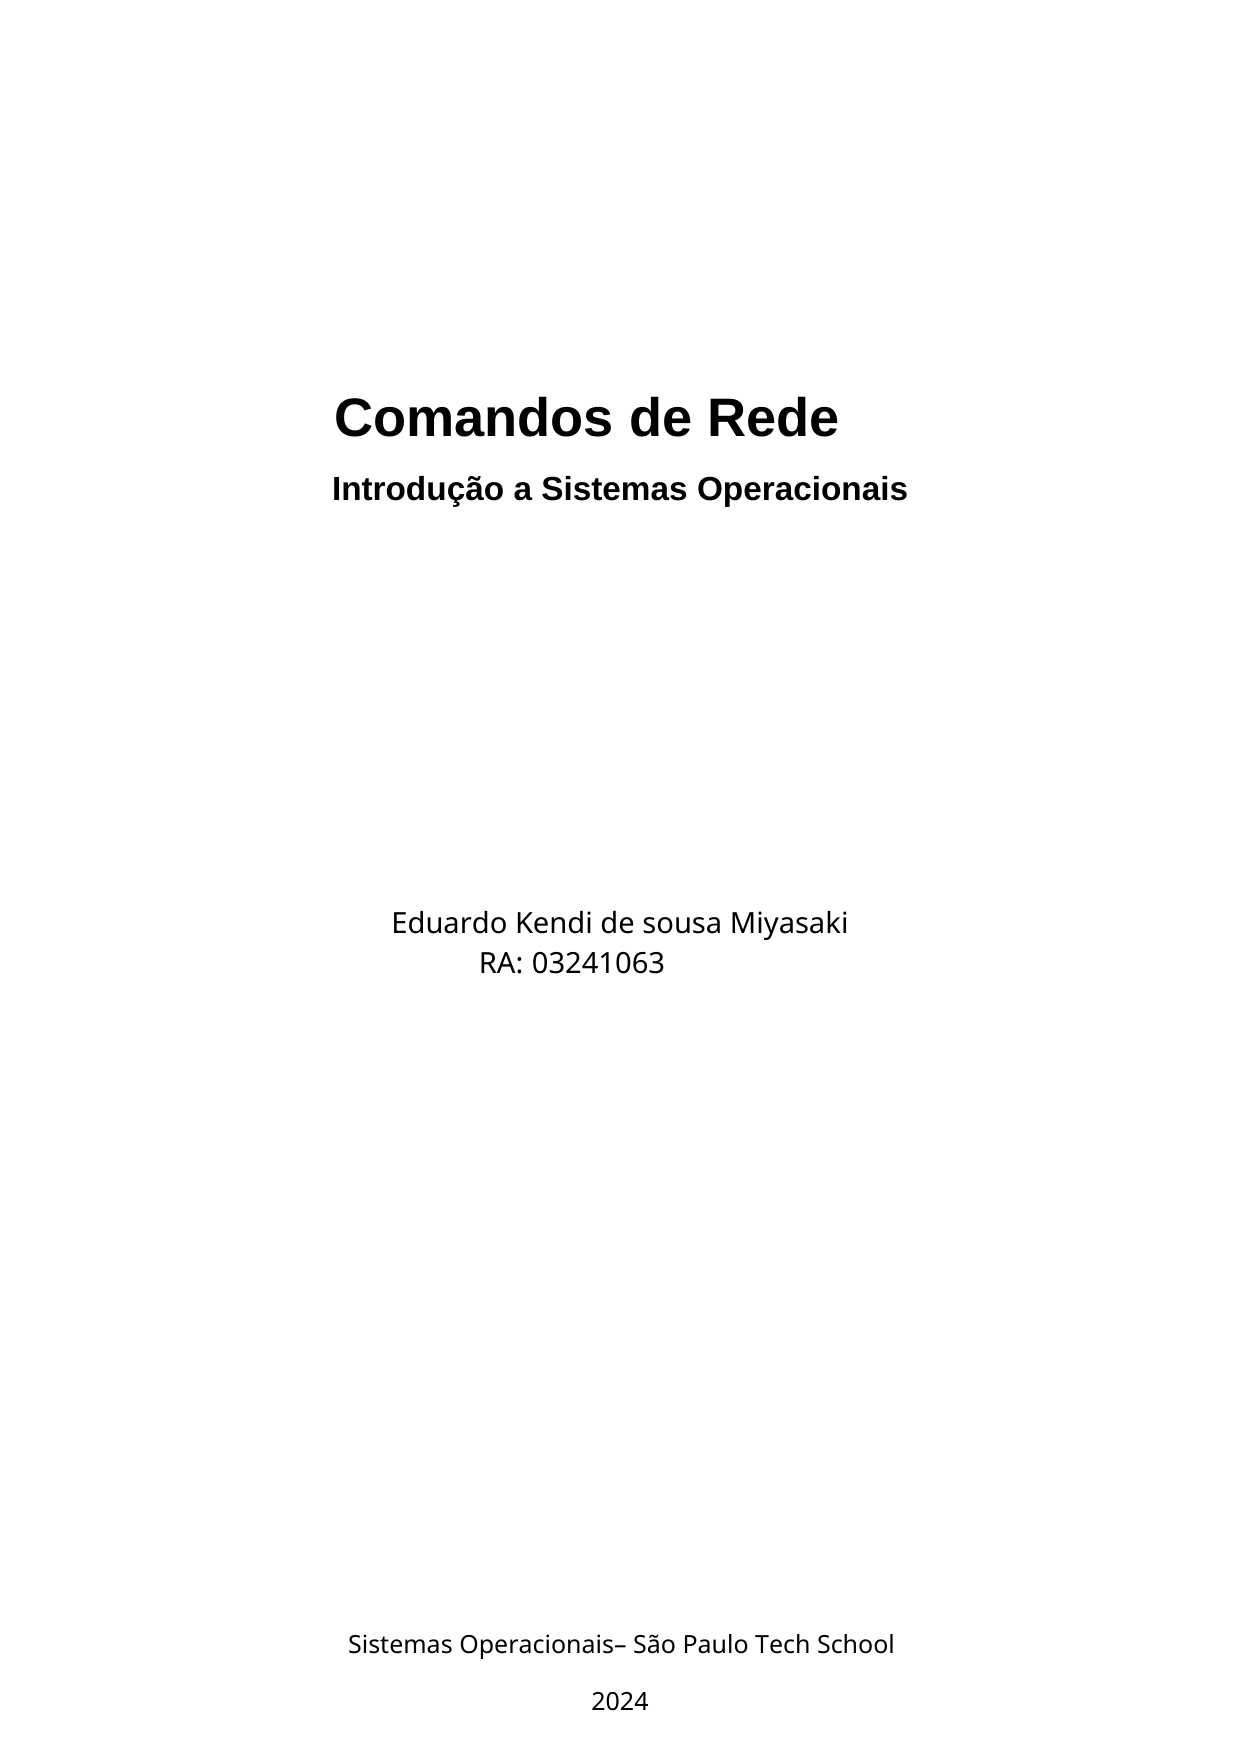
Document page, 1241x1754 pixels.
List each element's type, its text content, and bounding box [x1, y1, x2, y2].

text RA: 03241063 [183, 942, 1056, 982]
title Comandos de Rede [183, 386, 1056, 448]
text Introdução a Sistemas Operacionais [274, 469, 966, 508]
text Sistemas Operacionais– São Paulo Tech School [281, 1627, 966, 1661]
text 2024 [274, 1683, 966, 1717]
text Eduardo Kendi de sousa Miyasaki [183, 902, 1056, 942]
